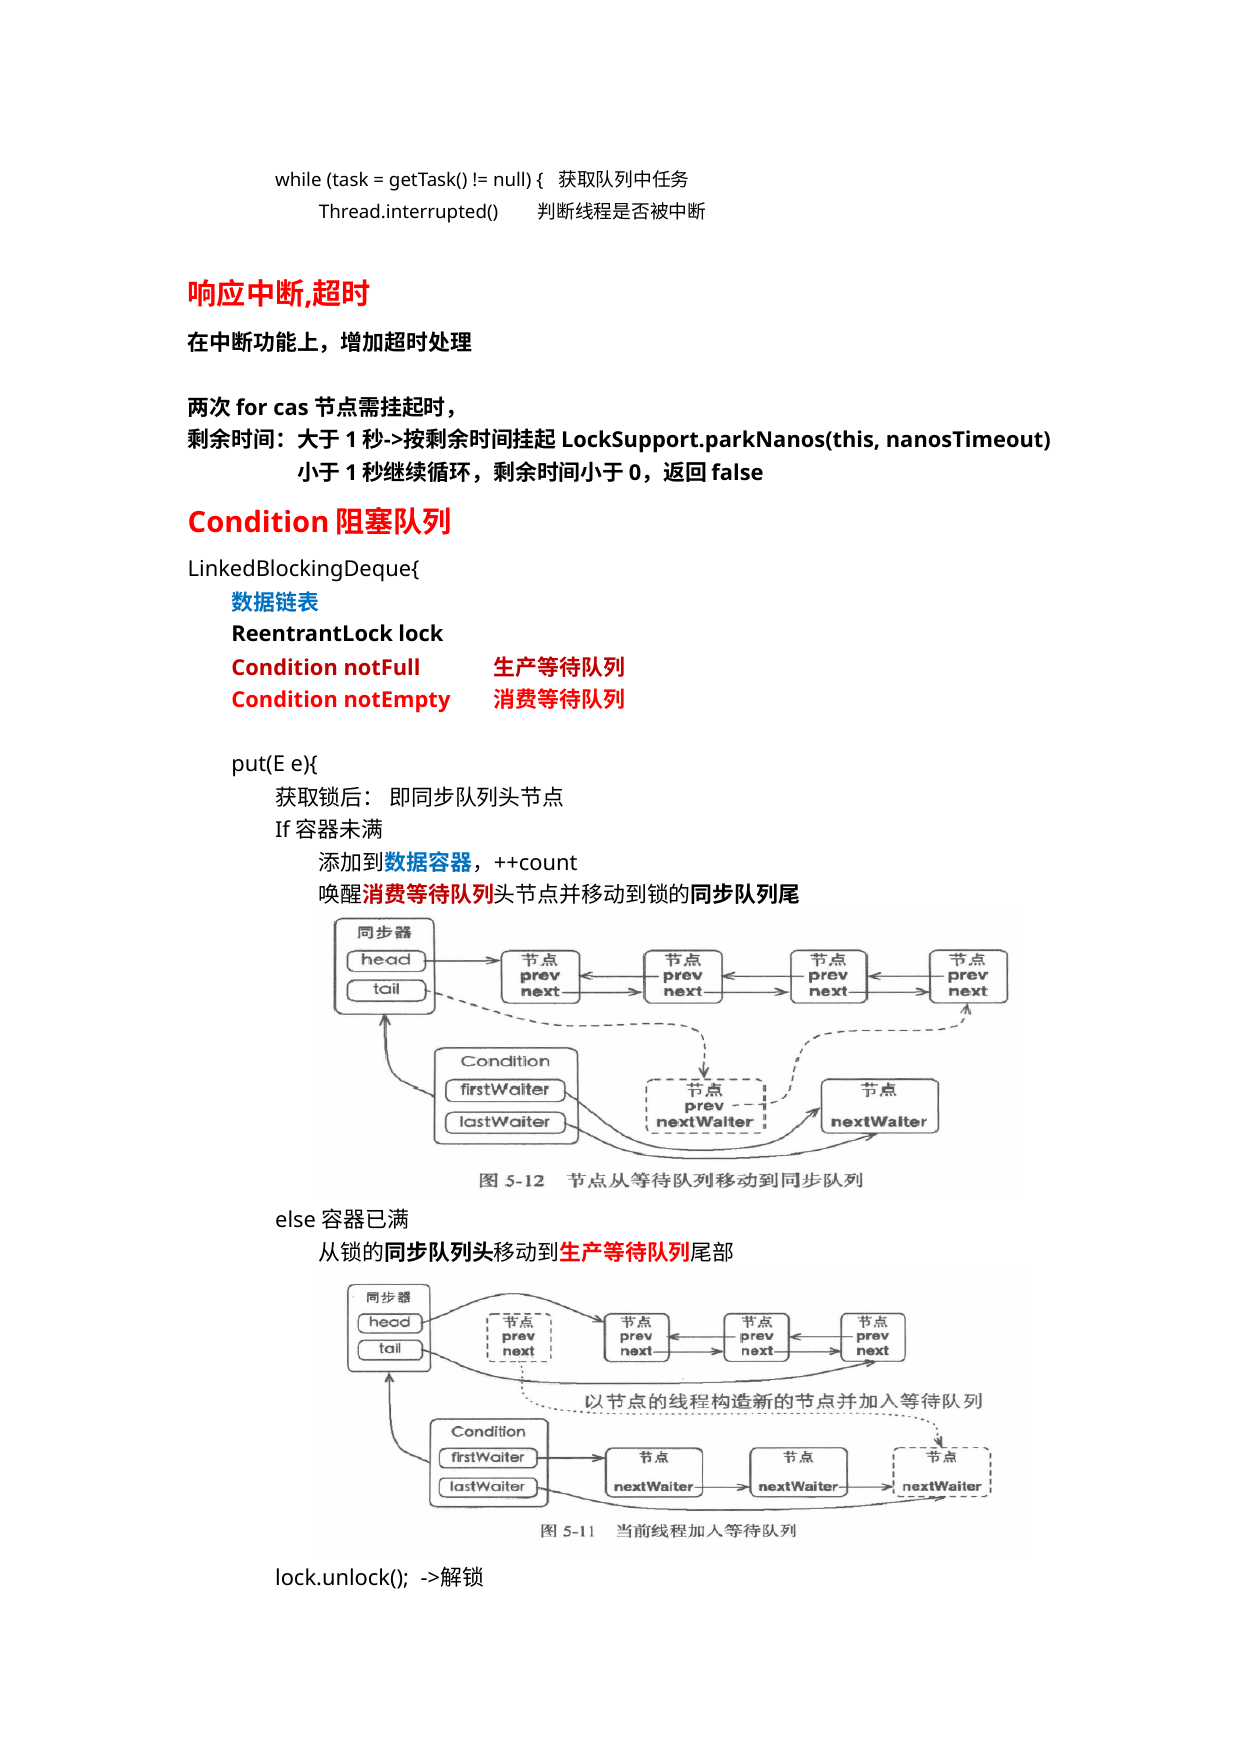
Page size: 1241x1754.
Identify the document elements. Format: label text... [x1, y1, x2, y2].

text Condition notFull 生产等待队列 [187, 649, 1053, 682]
text put(E e){ [187, 747, 1053, 779]
text 小于1秒继续循环，剩余时间小于0，返回false [231, 454, 1053, 487]
text 获取锁后： 即同步队列头节点 [231, 779, 1053, 812]
text while (task = getTask() != null) { 获取队列中任务 [231, 162, 1053, 194]
text 唤醒消费等待队列头节点并移动到锁的同步队列尾 [275, 877, 1053, 909]
text 两次for cas 节点需挂起时， [187, 389, 1053, 422]
text else 容器已满 [231, 1202, 1053, 1234]
text 添加到数据容器，++count [275, 844, 1053, 877]
picture [318, 909, 1022, 1199]
text Thread.interrupted() 判断线程是否被中断 [187, 194, 1053, 227]
text lock.unlock(); ->解锁 [231, 1559, 1053, 1592]
text 数据链表 [187, 584, 1053, 617]
picture [318, 1267, 1026, 1555]
text 剩余时间：大于1秒->按剩余时间挂起LockSupport.parkNanos(this, nanosTimeout) [187, 422, 1053, 454]
text Condition阻塞队列 [187, 487, 1053, 552]
text Condition notEmpty 消费等待队列 [187, 682, 1053, 714]
text ReentrantLock lock [187, 617, 1053, 649]
text 在中断功能上，增加超时处理 [187, 324, 1053, 357]
text LinkedBlockingDeque{ [187, 552, 1053, 584]
text 从锁的同步队列头移动到生产等待队列尾部 [275, 1234, 1053, 1267]
text If 容器未满 [231, 812, 1053, 844]
text 响应中断,超时 [187, 259, 1053, 324]
